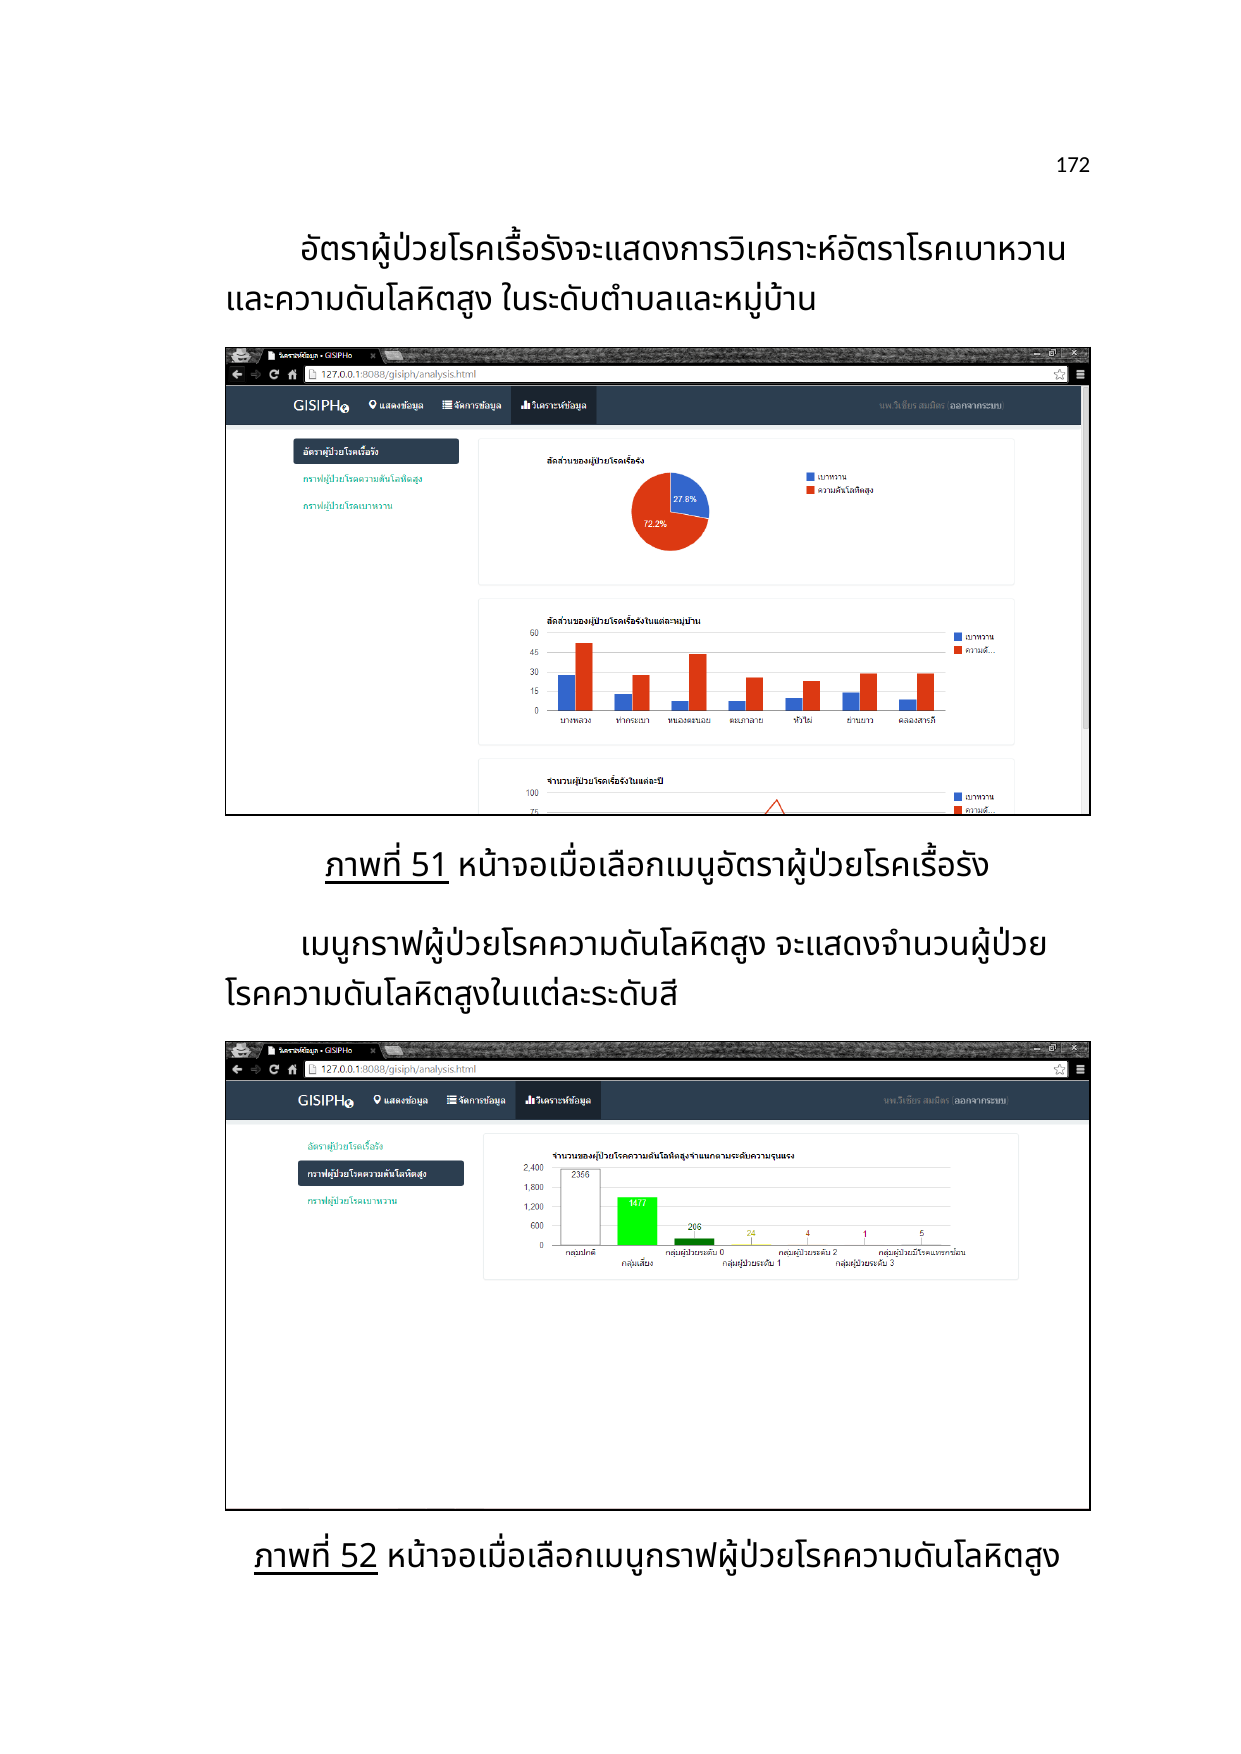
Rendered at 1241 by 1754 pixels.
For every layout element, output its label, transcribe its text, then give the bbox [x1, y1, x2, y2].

picture [226, 1042, 1089, 1509]
text ภาพที่ 52 หน้าจอเมื่อเลือกเมนูกราฟผู้ป่วยโรคความดันโลหิตสูง [225, 1531, 1090, 1582]
text เมนูกราฟผู้ป่วยโรคความดันโลหิตสูง จะแสดงจำนวนผู้ป่วยโรคความดันโลหิตสูงในแต่ละระดับสี [225, 919, 1090, 1020]
picture [226, 348, 1089, 814]
text อัตราผู้ป่วยโรคเรื้อรังจะแสดงการวิเคราะห์อัตราโรคเบาหวานและความดันโลหิตสูง ในระดับตำบลและหมู่บ้าน [225, 225, 1090, 326]
text ภาพที่ 51 หน้าจอเมื่อเลือกเมนูอัตราผู้ป่วยโรคเรื้อรัง [225, 841, 1090, 891]
